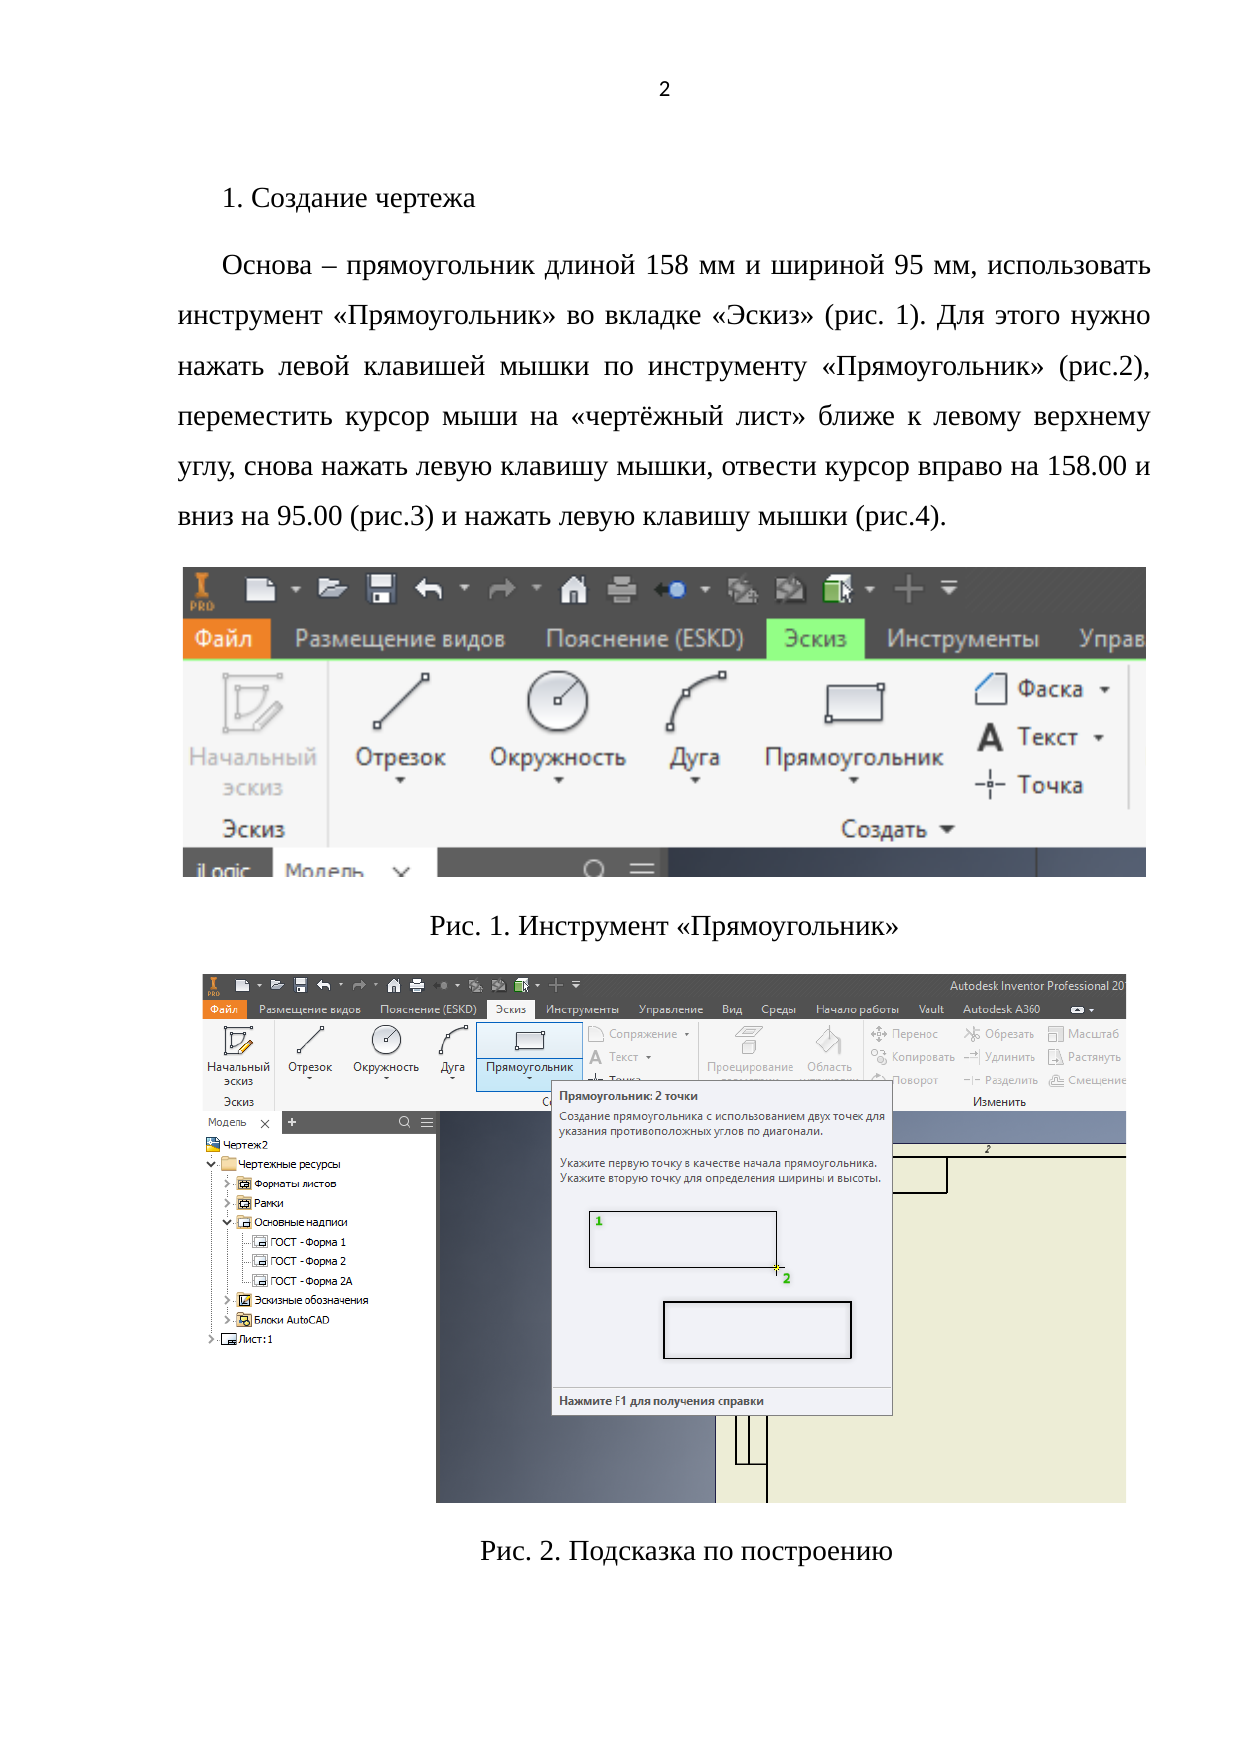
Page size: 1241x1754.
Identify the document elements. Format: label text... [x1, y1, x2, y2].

picture [202, 974, 1127, 1503]
text Рис. 1. Инструмент «Прямоугольник» [177, 908, 1152, 941]
text 1. Создание чертежа [177, 180, 1152, 213]
text Основа – прямоугольник длиной 158 мм и шириной 95 мм, использовать инструмент «Прямоугольник» во вкладке «Эскиз» (рис. 1). Для этого нужно нажать левой клавишей мышки по инструменту «Прямоугольник» (рис.2), переместить курсор мыши на «чертёжный лист» ближе к левому верхнему углу, снова нажать левую клавишу мышки, отвести курсор вправо на 158.00 и вниз на 95.00 (рис.3) и нажать левую клавишу мышки (рис.4). [177, 247, 1152, 532]
text Рис. 2. Подсказка по построению [177, 1533, 1152, 1567]
picture [182, 567, 1146, 877]
